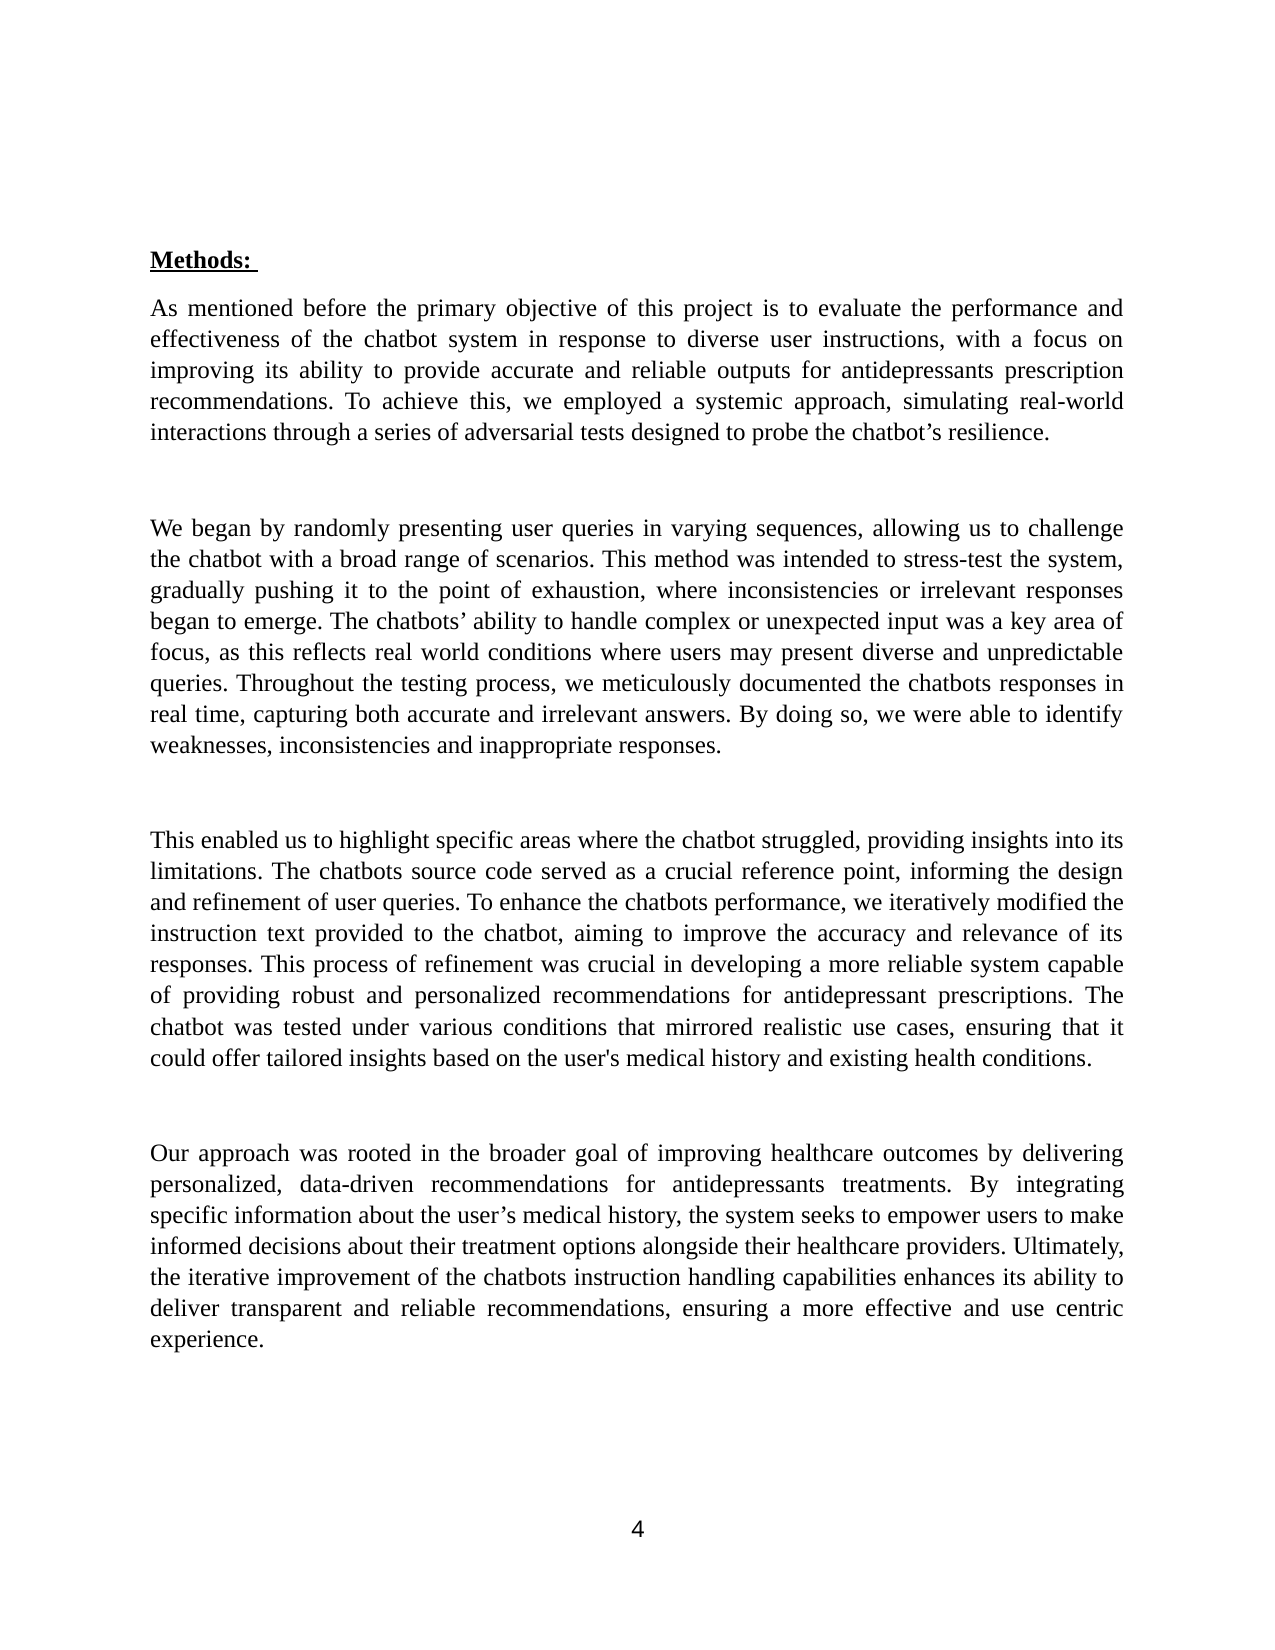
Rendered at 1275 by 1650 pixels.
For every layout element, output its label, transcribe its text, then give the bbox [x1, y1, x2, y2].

text As mentioned before the primary objective of this project is to evaluate the performance and effectiveness of the chatbot system in response to diverse user instructions, with a focus on improving its ability to provide accurate and reliable outputs for antidepressants prescription recommendations. To achieve this, we employed a systemic approach, simulating real-world interactions through a series of adversarial tests designed to probe the chatbot’s resilience. [150, 293, 1125, 446]
text Methods: [150, 245, 1125, 274]
text This enabled us to highlight specific areas where the chatbot struggled, providing insights into its limitations. The chatbots source code served as a crucial reference point, informing the design and refinement of user queries. To enhance the chatbots performance, we iteratively modified the instruction text provided to the chatbot, aiming to improve the accuracy and relevance of its responses. This process of refinement was crucial in developing a more reliable system capable of providing robust and personalized recommendations for antidepressant prescriptions. The chatbot was tested under various conditions that mirrored realistic use cases, ensuring that it could offer tailored insights based on the user's medical history and existing health conditions. [150, 825, 1125, 1071]
text We began by randomly presenting user queries in varying sequences, allowing us to challenge the chatbot with a broad range of scenarios. This method was intended to stress-test the system, gradually pushing it to the point of exhaustion, where inconsistencies or irrelevant responses began to emerge. The chatbots’ ability to handle complex or unexpected input was a key area of focus, as this reflects real world conditions where users may present diverse and unpredictable queries. Throughout the testing process, we meticulously documented the chatbots responses in real time, capturing both accurate and irrelevant answers. By doing so, we were able to identify weaknesses, inconsistencies and inappropriate responses. [150, 513, 1125, 759]
text Our approach was rooted in the broader goal of improving healthcare outcomes by delivering personalized, data-driven recommendations for antidepressants treatments. By integrating specific information about the user’s medical history, the system seeks to empower users to make informed decisions about their treatment options alongside their healthcare providers. Ultimately, the iterative improvement of the chatbots instruction handling capabilities enhances its ability to deliver transparent and reliable recommendations, ensuring a more effective and use centric experience. [150, 1138, 1125, 1353]
